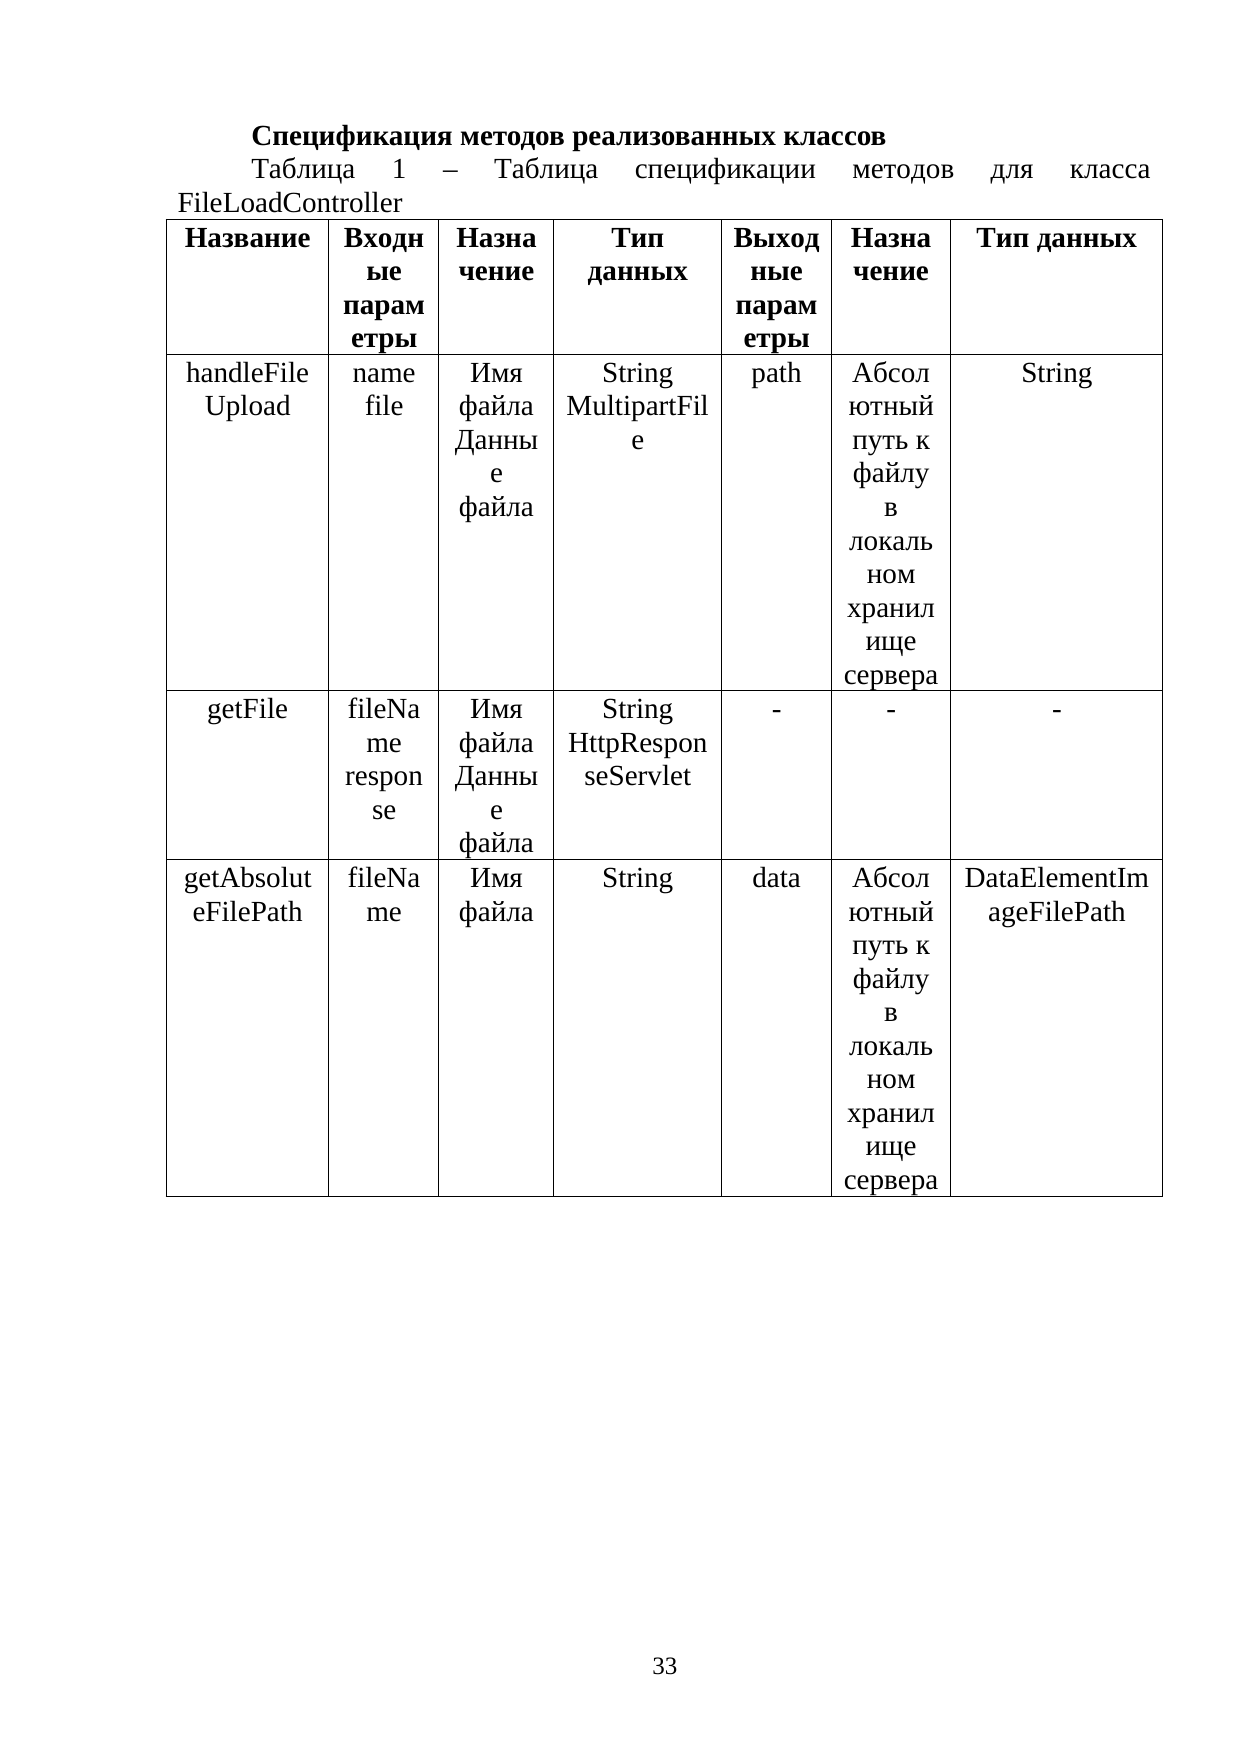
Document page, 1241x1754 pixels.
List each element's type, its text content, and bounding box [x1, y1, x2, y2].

table_cell String [554, 860, 721, 1196]
table_header Выходные параметры [722, 220, 831, 354]
table_cell Абсолютный путь к файлу в локальном хранилище сервера [832, 860, 950, 1196]
table_cell fileName [329, 860, 438, 1196]
table_cell String HttpResponseServlet [554, 691, 721, 859]
table_header Тип данных [554, 220, 721, 354]
table_header Название [167, 220, 328, 354]
table_cell String MultipartFile [554, 355, 721, 690]
table_cell - [722, 691, 831, 859]
table_cell handleFileUpload [167, 355, 328, 690]
table_cell Имя файла Данные файла [439, 691, 553, 859]
text Таблица 1 – Таблица спецификации методов для класса FileLoadController [177, 152, 1152, 219]
table_cell data [722, 860, 831, 1196]
table_cell name file [329, 355, 438, 690]
table_cell String [951, 355, 1162, 690]
table_header Назначение [439, 220, 553, 354]
table_cell Абсолютный путь к файлу в локальном хранилище сервера [832, 355, 950, 690]
text Спецификация методов реализованных классов [177, 118, 1152, 152]
table_header Входные параметры [329, 220, 438, 354]
table_cell Имя файла [439, 860, 553, 1196]
table_cell - [951, 691, 1162, 859]
table_cell path [722, 355, 831, 690]
table_cell Имя файла Данные файла [439, 355, 553, 690]
table_cell DataElementImageFilePath [951, 860, 1162, 1196]
table_cell getAbsoluteFilePath [167, 860, 328, 1196]
table_cell fileName response [329, 691, 438, 859]
table_header Назначение [832, 220, 950, 354]
table_header Тип данных [951, 220, 1162, 354]
table_cell getFile [167, 691, 328, 859]
table_cell - [832, 691, 950, 859]
